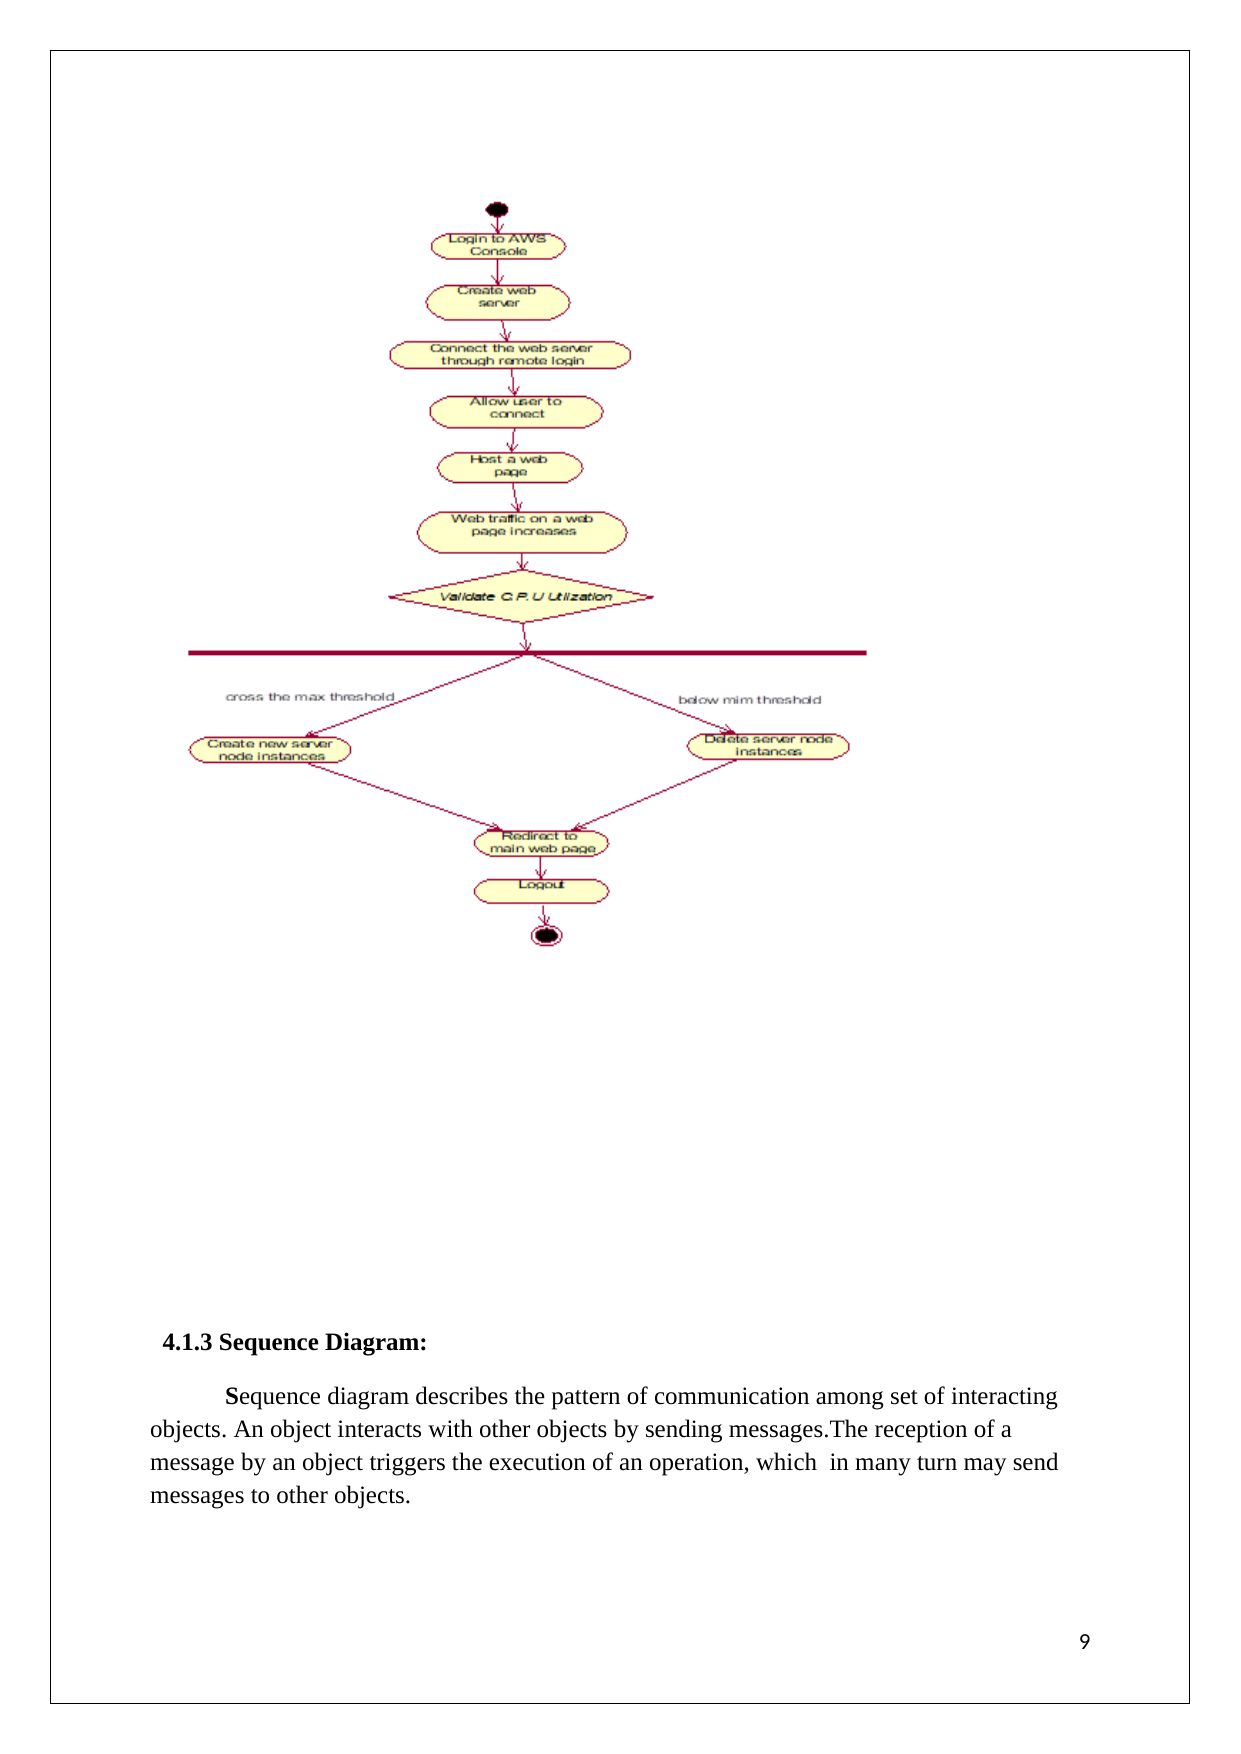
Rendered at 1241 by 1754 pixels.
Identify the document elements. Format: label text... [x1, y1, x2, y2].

picture [150, 150, 1091, 1195]
text 4.1.3 Sequence Diagram: [150, 1327, 1090, 1356]
text Sequence diagram describes the pattern of communication among set of interacting objects. An object interacts with other objects by sending messages.The reception of a message by an object triggers the execution of an operation, which in many turn may send messages to other objects. [150, 1381, 1090, 1509]
